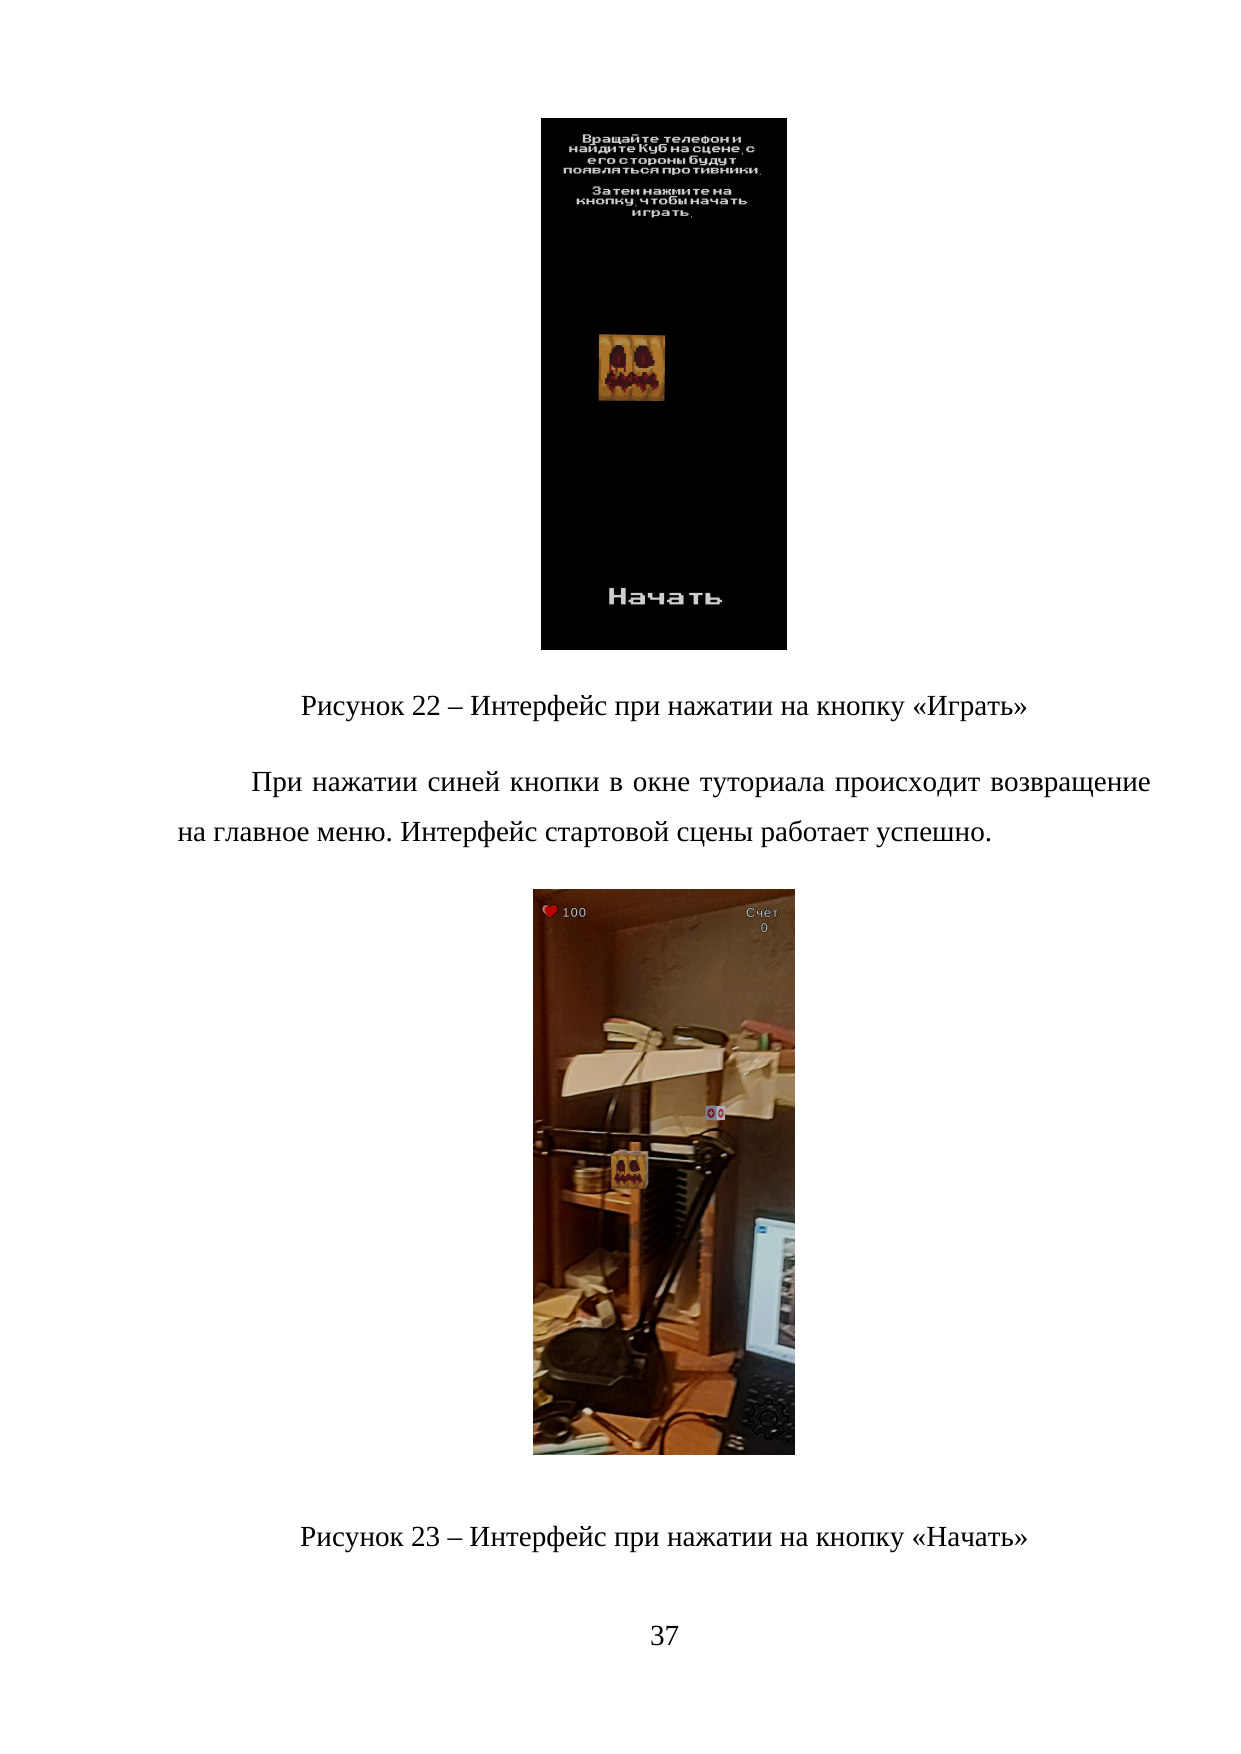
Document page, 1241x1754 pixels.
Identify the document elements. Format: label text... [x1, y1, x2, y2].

picture [541, 118, 787, 650]
picture [533, 889, 795, 1455]
list Рисунок 23 – Интерфейс при нажатии на кнопку «Начать» [177, 1519, 1152, 1553]
list При нажатии синей кнопки в окне туториала происходит возвращение на главное меню. Интерфейс стартовой сцены работает успешно. [177, 764, 1152, 848]
list Рисунок 22 – Интерфейс при нажатии на кнопку «Играть» [177, 688, 1152, 722]
